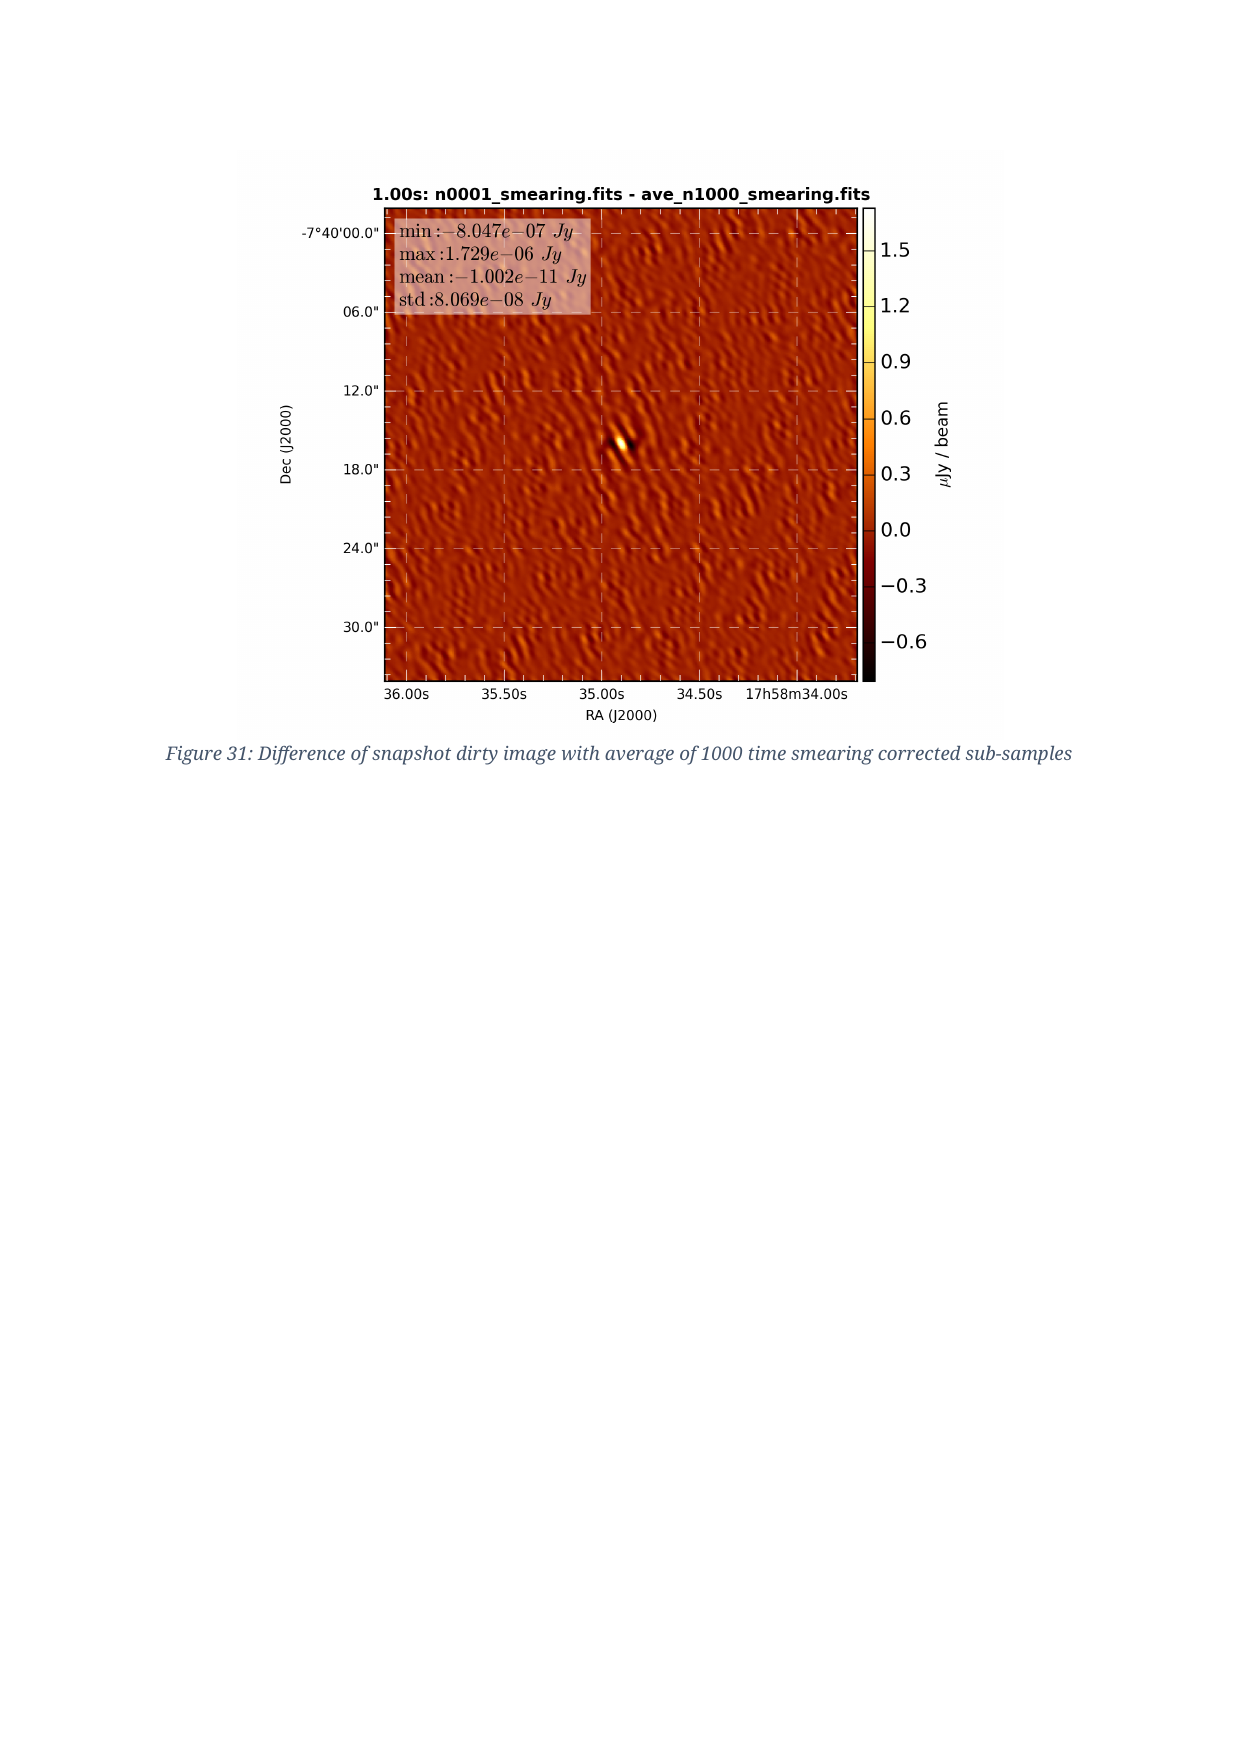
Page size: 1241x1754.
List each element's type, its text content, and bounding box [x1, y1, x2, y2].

picture [236, 150, 1004, 740]
text Figure 31: Difference of snapshot dirty image with average of 1000 time smearing corrected sub-samples [150, 740, 1090, 766]
